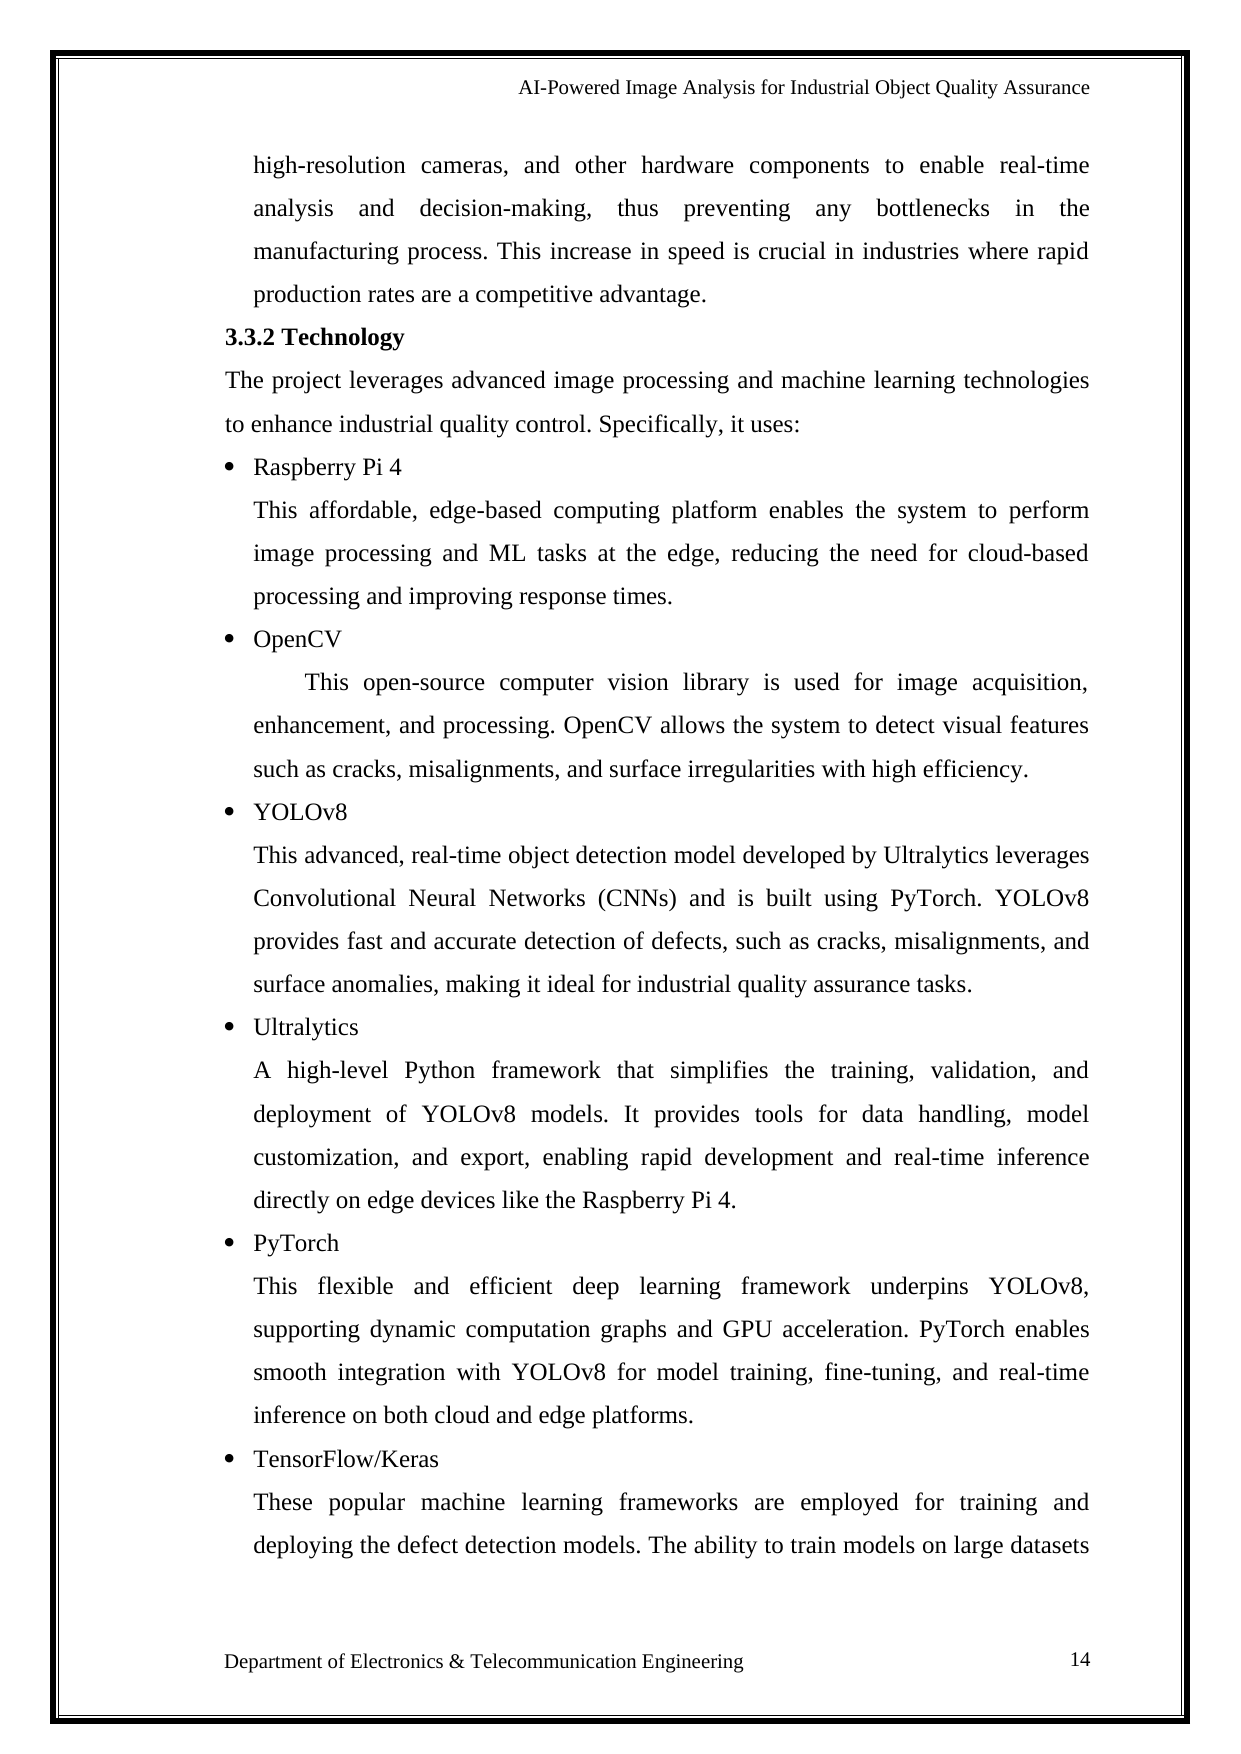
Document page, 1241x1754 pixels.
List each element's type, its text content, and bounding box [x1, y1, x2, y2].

text This open-source computer vision library is used for image acquisition, enhancement, and processing. OpenCV allows the system to detect visual features such as cracks, misalignments, and surface irregularities with high efficiency. [206, 667, 1090, 782]
text The project leverages advanced image processing and machine learning technologies to enhance industrial quality control. Specifically, it uses: [225, 366, 1090, 437]
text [234, 150, 1090, 308]
list OpenCV [225, 624, 1090, 653]
text 3.3.2 Technology [225, 322, 1090, 351]
list PyTorch This flexible and efficient deep learning framework underpins YOLOv8, supporting dynamic computation graphs and GPU acceleration. PyTorch enables smooth integration with YOLOv8 for model training, fine-tuning, and real-time inference on both cloud and edge platforms. [225, 1228, 1090, 1429]
list TensorFlow/Keras [225, 1444, 1090, 1472]
list Raspberry Pi 4 [225, 452, 1090, 481]
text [253, 1487, 1090, 1559]
text This affordable, edge-based computing platform enables the system to perform image processing and ML tasks at the edge, reducing the need for cloud-based processing and improving response times. [253, 495, 1090, 610]
list YOLOv8 This advanced, real-time object detection model developed by Ultralytics leverages Convolutional Neural Networks (CNNs) and is built using PyTorch. YOLOv8 provides fast and accurate detection of defects, such as cracks, misalignments, and surface anomalies, making it ideal for industrial quality assurance tasks. [225, 797, 1090, 998]
list Ultralytics A high-level Python framework that simplifies the training, validation, and deployment of YOLOv8 models. It provides tools for data handling, model customization, and export, enabling rapid development and real-time inference directly on edge devices like the Raspberry Pi 4. [225, 1012, 1090, 1214]
